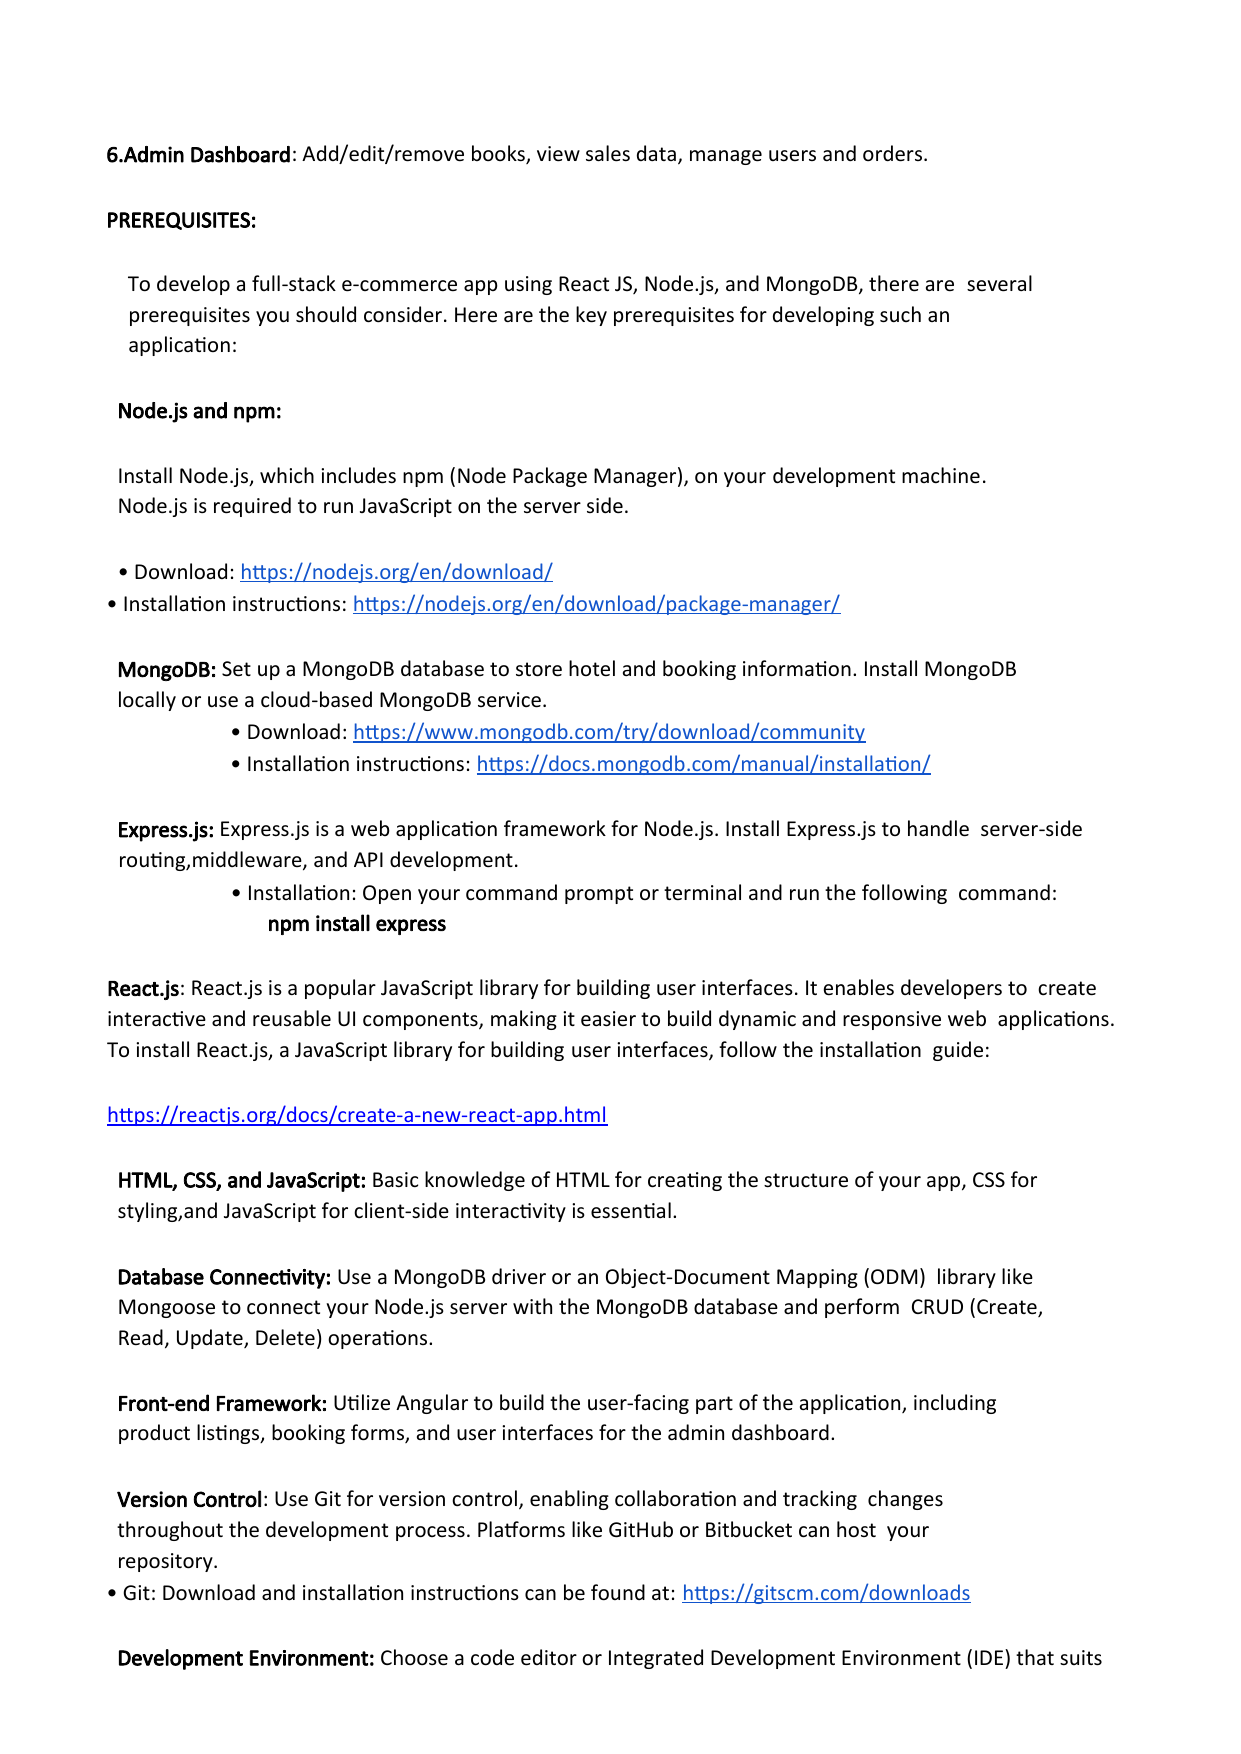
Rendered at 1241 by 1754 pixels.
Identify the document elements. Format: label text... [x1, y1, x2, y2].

subtitle PREREQUISITES: [106, 205, 1143, 233]
text • Download: https://www.mongodb.com/try/download/community [230, 717, 1143, 745]
text • Installation instructions: https://nodejs.org/en/download/package-manager/ [106, 589, 1143, 617]
text • Git: Download and installation instructions can be found at: https://gitscm.com/downloads [106, 1578, 1124, 1606]
text MongoDB: Set up a MongoDB database to store hotel and booking information. Install MongoDB locally or use a cloud-based MongoDB service. [117, 654, 1042, 713]
text • Installation: Open your command prompt or terminal and run the following command: npm install express [230, 878, 1095, 936]
text Express.js: Express.js is a web application framework for Node.js. Install Express.js to handle server-side routing,middleware, and API development. [117, 814, 1087, 873]
text • Installation instructions: https://docs.mongodb.com/manual/installation/ [230, 749, 1143, 777]
text Version Control: Use Git for version control, enabling collaboration and tracking changes throughout the development process. Platforms like GitHub or Bitbucket can host your repository. [117, 1484, 1010, 1574]
text Install Node.js, which includes npm (Node Package Manager), on your development machine. Node.js is required to run JavaScript on the server side. [117, 461, 1052, 519]
text Node.js and npm: [117, 396, 1052, 423]
text https://reactjs.org/docs/create-a-new-react-app.html [107, 1100, 1131, 1128]
text • Download: https://nodejs.org/en/download/ [117, 557, 1052, 585]
text Database Connectivity: Use a MongoDB driver or an Object-Document Mapping (ODM) library like Mongoose to connect your Node.js server with the MongoDB database and perform CRUD (Create, Read, Update, Delete) operations. [117, 1262, 1082, 1351]
text 6.Admin Dashboard: Add/edit/remove books, view sales data, manage users and orders. [106, 139, 1143, 167]
text React.js: React.js is a popular JavaScript library for building user interfaces. It enables developers to create interactive and reusable UI components, making it easier to build dynamic and responsive web applications. To install React.js, a JavaScript library for building user interfaces, follow the installation guide: [107, 973, 1131, 1063]
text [117, 1643, 1125, 1671]
text To develop a full-stack e-commerce app using React JS, Node.js, and MongoDB, there are several prerequisites you should consider. Here are the key prerequisites for developing such an application: [128, 269, 1059, 358]
text HTML, CSS, and JavaScript: Basic knowledge of HTML for creating the structure of your app, CSS for styling,and JavaScript for client-side interactivity is essential. [117, 1165, 1078, 1224]
text Front-end Framework: Utilize Angular to build the user-facing part of the application, including product listings, booking forms, and user interfaces for the admin dashboard. [117, 1388, 1053, 1446]
